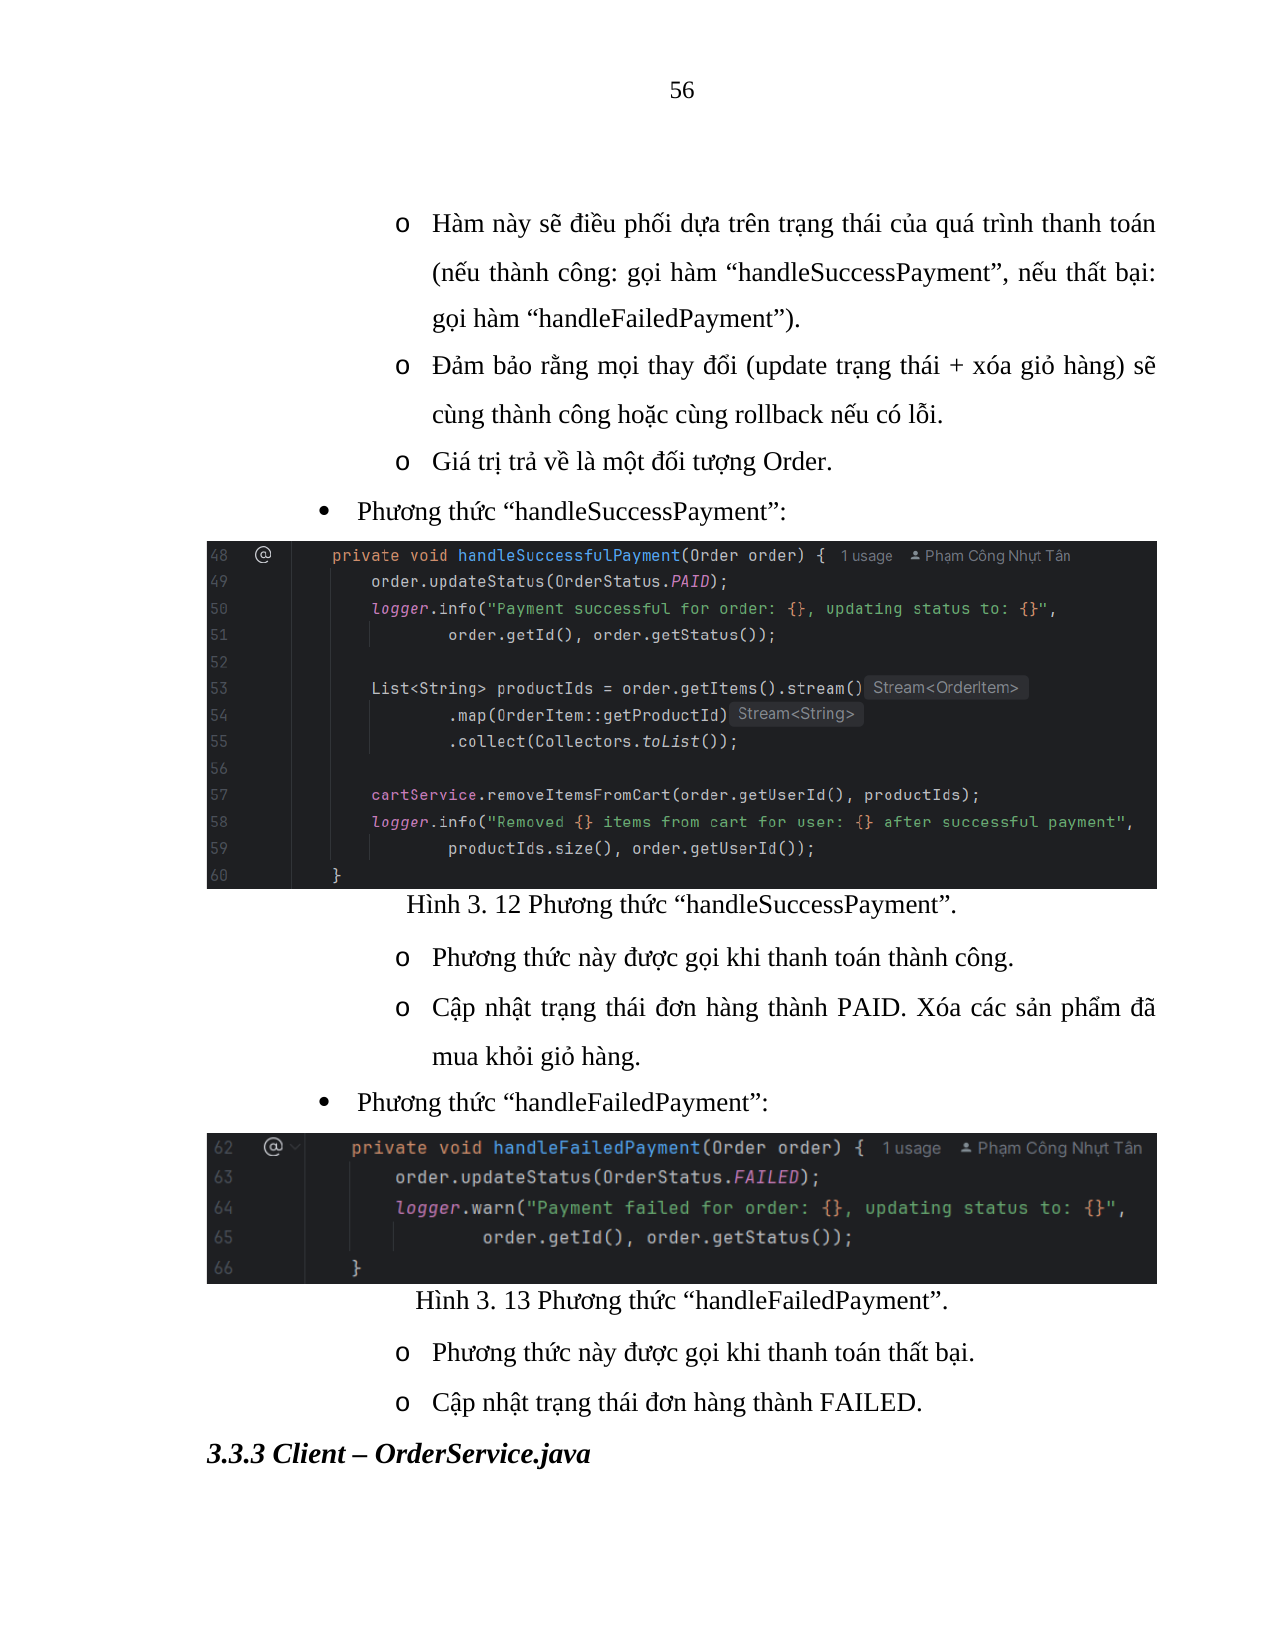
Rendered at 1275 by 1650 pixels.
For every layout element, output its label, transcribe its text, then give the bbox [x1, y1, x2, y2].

list Phương thức này được gọi khi thanh toán thất bại. [394, 1336, 1157, 1369]
list Phương thức “handleFailedPayment”: [319, 1086, 1157, 1118]
list Cập nhật trạng thái đơn hàng thành FAILED. [394, 1386, 1157, 1419]
list Giá trị trả về là một đối tượng Order. [394, 445, 1157, 478]
list Phương thức này được gọi khi thanh toán thành công. [394, 941, 1157, 974]
list Phương thức “handleSuccessPayment”: [319, 495, 1157, 526]
list Cập nhật trạng thái đơn hàng thành PAID. Xóa các sản phẩm đã mua khỏi giỏ hàng. [394, 991, 1157, 1071]
list Hàm này sẽ điều phối dựa trên trạng thái của quá trình thanh toán (nếu thành công: gọi hàm “handleSuccessPayment”, nếu thất bại: gọi hàm “handleFailedPayment”). [394, 207, 1157, 333]
list Đảm bảo rằng mọi thay đổi (update trạng thái + xóa giỏ hàng) sẽ cùng thành công hoặc cùng rollback nếu có lỗi. [394, 349, 1157, 429]
text 3.3.3 Client – OrderService.java [207, 1436, 1157, 1470]
picture [206, 541, 1157, 889]
picture [206, 1133, 1157, 1284]
